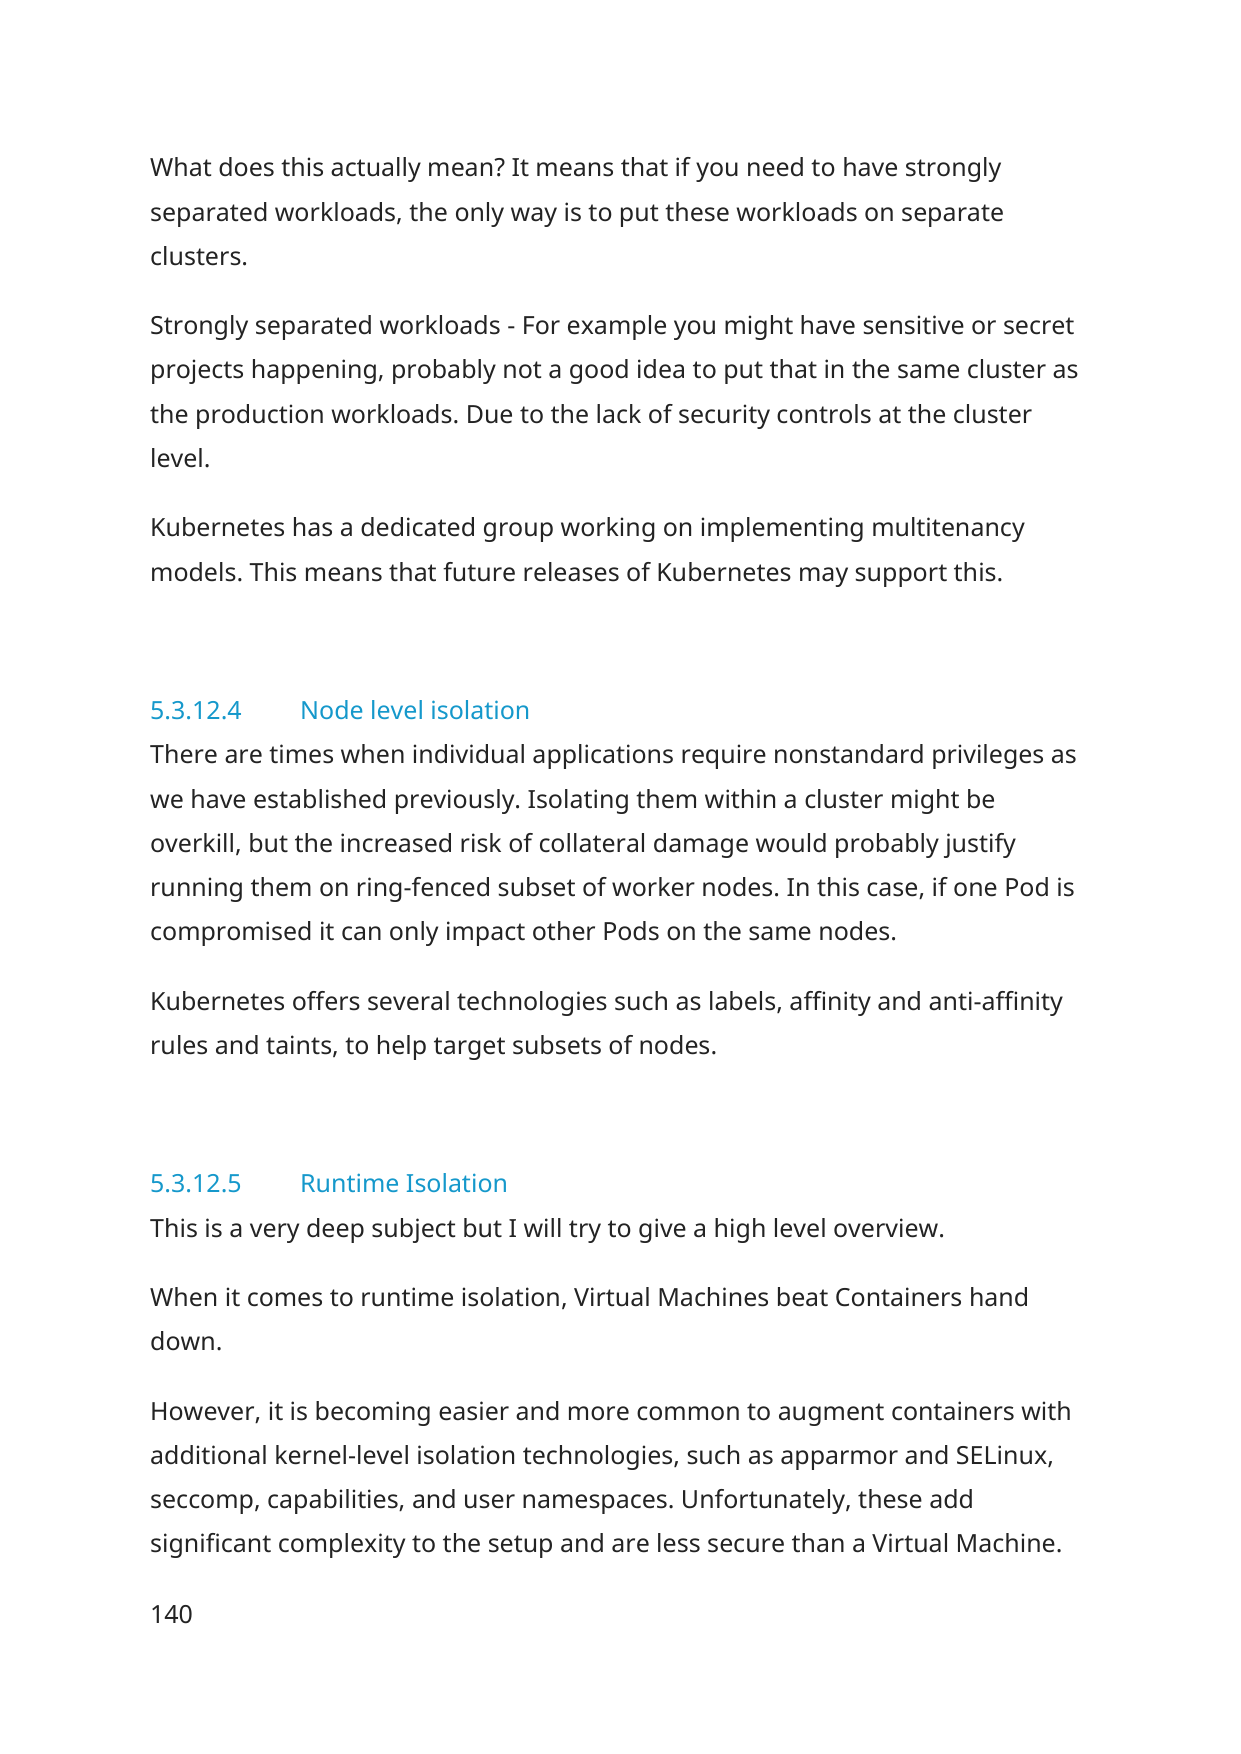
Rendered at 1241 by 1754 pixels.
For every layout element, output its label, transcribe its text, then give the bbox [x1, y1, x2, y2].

text However, it is becoming easier and more common to augment containers with additional kernel-level isolation technologies, such as apparmor and SELinux, seccomp, capabilities, and user namespaces. Unfortunately, these add significant complexity to the setup and are less secure than a Virtual Machine. [150, 1393, 1090, 1560]
text Kubernetes offers several technologies such as labels, affinity and anti-affinity rules and taints, to help target subsets of nodes. [150, 983, 1090, 1062]
text This is a very deep subject but I will try to give a high level overview. [150, 1210, 1090, 1244]
text When it comes to runtime isolation, Virtual Machines beat Containers hand down. [150, 1280, 1090, 1358]
text What does this actually mean? It means that if you need to have strongly separated workloads, the only way is to put these workloads on separate clusters. [150, 150, 1090, 273]
text Kubernetes has a dedicated group working on implementing multitenancy models. This means that future releases of Kubernetes may support this. [150, 510, 1090, 588]
text There are times when individual applications require nonstandard privileges as we have established previously. Isolating them within a cluster might be overkill, but the increased risk of collateral damage would probably justify running them on ring-fenced subset of worker nodes. In this case, if one Pod is compromised it can only impact other Pods on the same nodes. [150, 737, 1090, 948]
text Strongly separated workloads - For example you might have sensitive or secret projects happening, probably not a good idea to put that in the same cluster as the production workloads. Due to the lack of security controls at the cluster level. [150, 308, 1090, 475]
subtitle Node level isolation [150, 693, 1090, 727]
subtitle Runtime Isolation [150, 1166, 1090, 1200]
